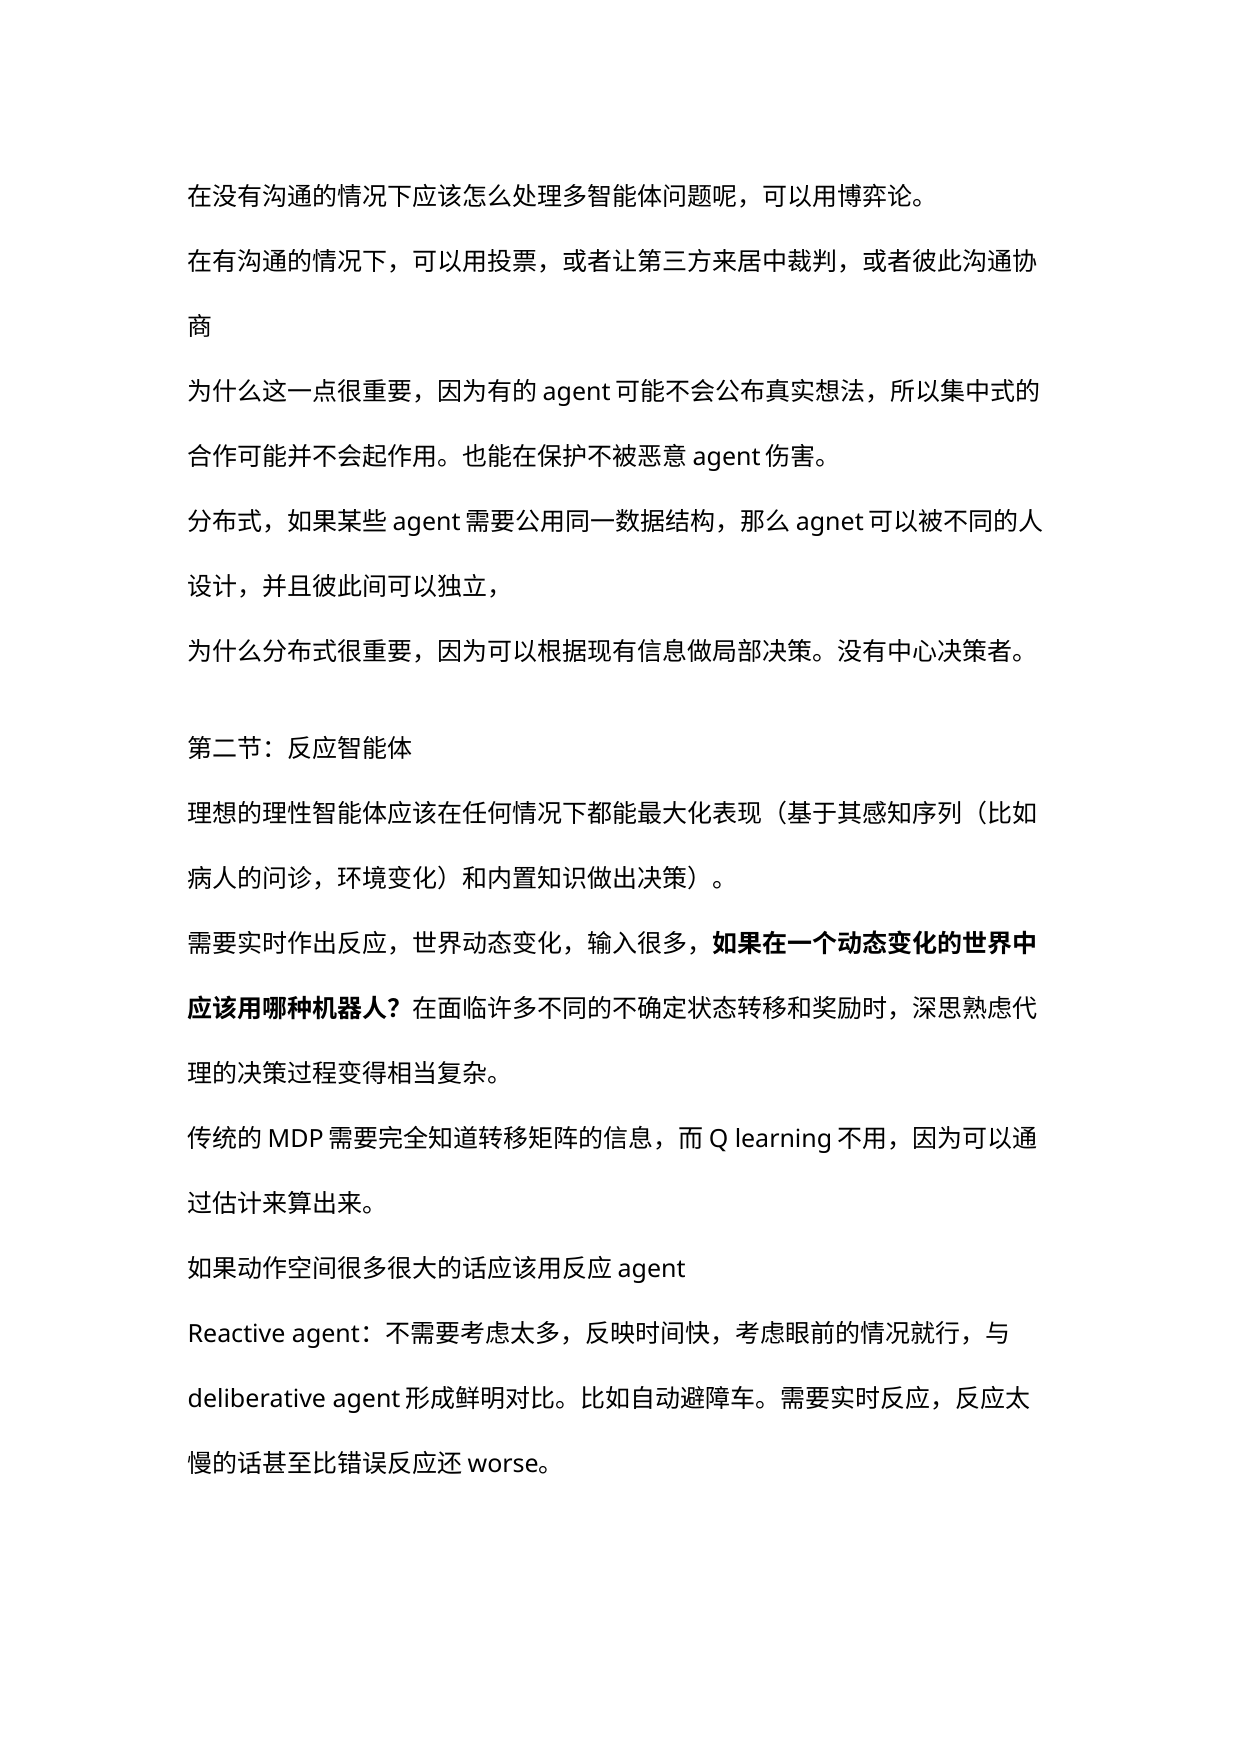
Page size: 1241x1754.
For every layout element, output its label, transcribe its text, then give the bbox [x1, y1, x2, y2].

text 第二节：反应智能体 [187, 714, 1053, 779]
text 传统的MDP需要完全知道转移矩阵的信息，而Q learning不用，因为可以通过估计来算出来。 [187, 1104, 1053, 1234]
text 为什么这一点很重要，因为有的agent可能不会公布真实想法，所以集中式的合作可能并不会起作用。也能在保护不被恶意agent伤害。 [187, 357, 1053, 487]
text Reactive agent：不需要考虑太多，反映时间快，考虑眼前的情况就行，与deliberative agent形成鲜明对比。比如自动避障车。需要实时反应，反应太慢的话甚至比错误反应还worse。 [187, 1299, 1053, 1494]
text 分布式，如果某些agent需要公用同一数据结构，那么agnet可以被不同的人设计，并且彼此间可以独立， [187, 487, 1053, 617]
text 理想的理性智能体应该在任何情况下都能最大化表现（基于其感知序列（比如病人的问诊，环境变化）和内置知识做出决策）。 [187, 779, 1053, 909]
text 在有沟通的情况下，可以用投票，或者让第三方来居中裁判，或者彼此沟通协商 [187, 227, 1053, 357]
text 在没有沟通的情况下应该怎么处理多智能体问题呢，可以用博弈论。 [187, 162, 1053, 227]
text 如果动作空间很多很大的话应该用反应agent [187, 1234, 1053, 1299]
text 为什么分布式很重要，因为可以根据现有信息做局部决策。没有中心决策者。 [187, 617, 1053, 682]
text 需要实时作出反应，世界动态变化，输入很多，如果在一个动态变化的世界中应该用哪种机器人？在面临许多不同的不确定状态转移和奖励时，深思熟虑代理的决策过程变得相当复杂。 [187, 909, 1053, 1104]
